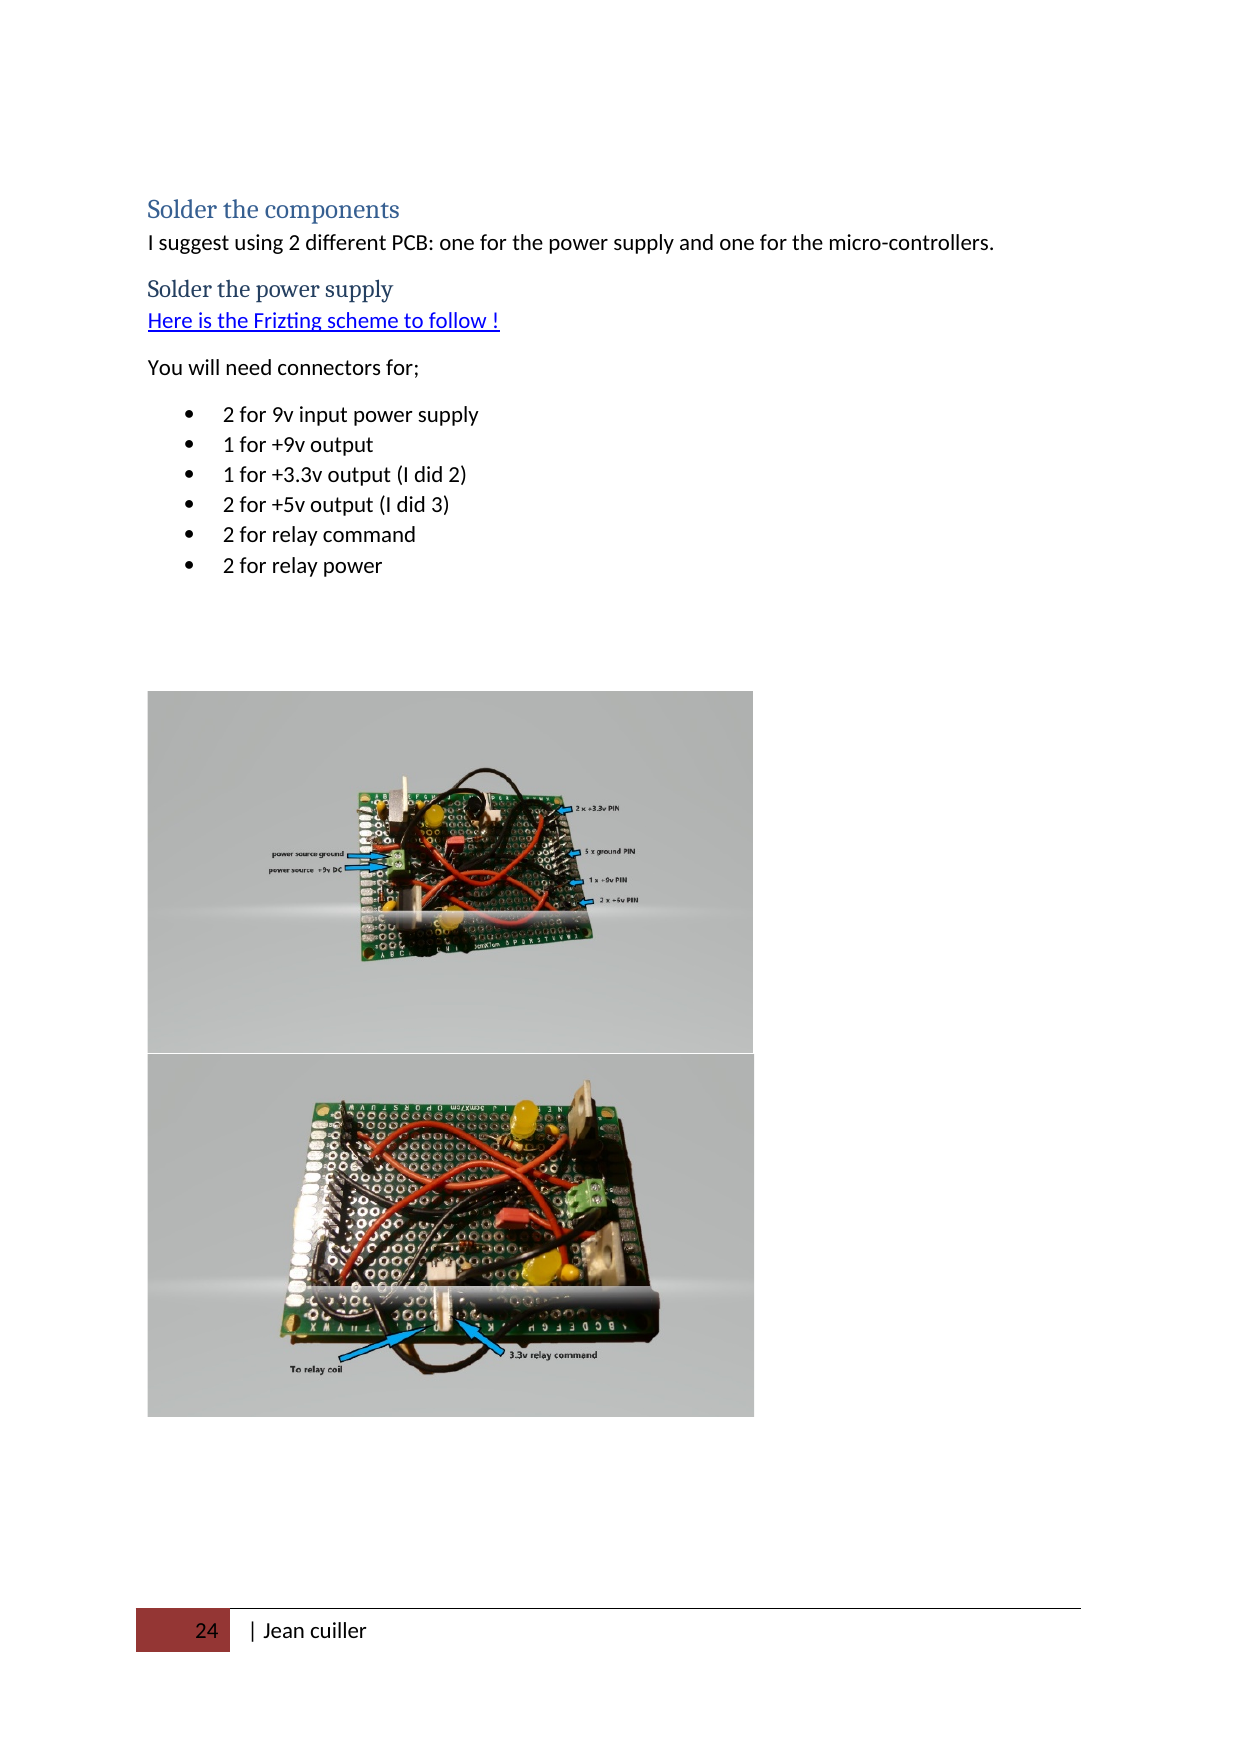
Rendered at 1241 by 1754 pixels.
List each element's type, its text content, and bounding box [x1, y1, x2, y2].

text You will need connectors for; [148, 353, 1093, 381]
subtitle Solder the power supply [148, 275, 1093, 304]
text Here is the Frizting scheme to follow ! [148, 306, 1093, 334]
picture [147, 1054, 755, 1417]
list 1 for +3.3v output (I did 2) [185, 460, 1093, 488]
text I suggest using 2 different PCB: one for the power supply and one for the micro-controllers. [148, 228, 1093, 256]
list 2 for +5v output (I did 3) [185, 490, 1093, 518]
subtitle Solder the components [148, 194, 1093, 226]
list 2 for relay command [185, 521, 1093, 548]
list 1 for +9v output [185, 430, 1093, 458]
picture [147, 691, 753, 1053]
list 2 for relay power [185, 551, 1093, 579]
list 2 for 9v input power supply [185, 400, 1093, 428]
